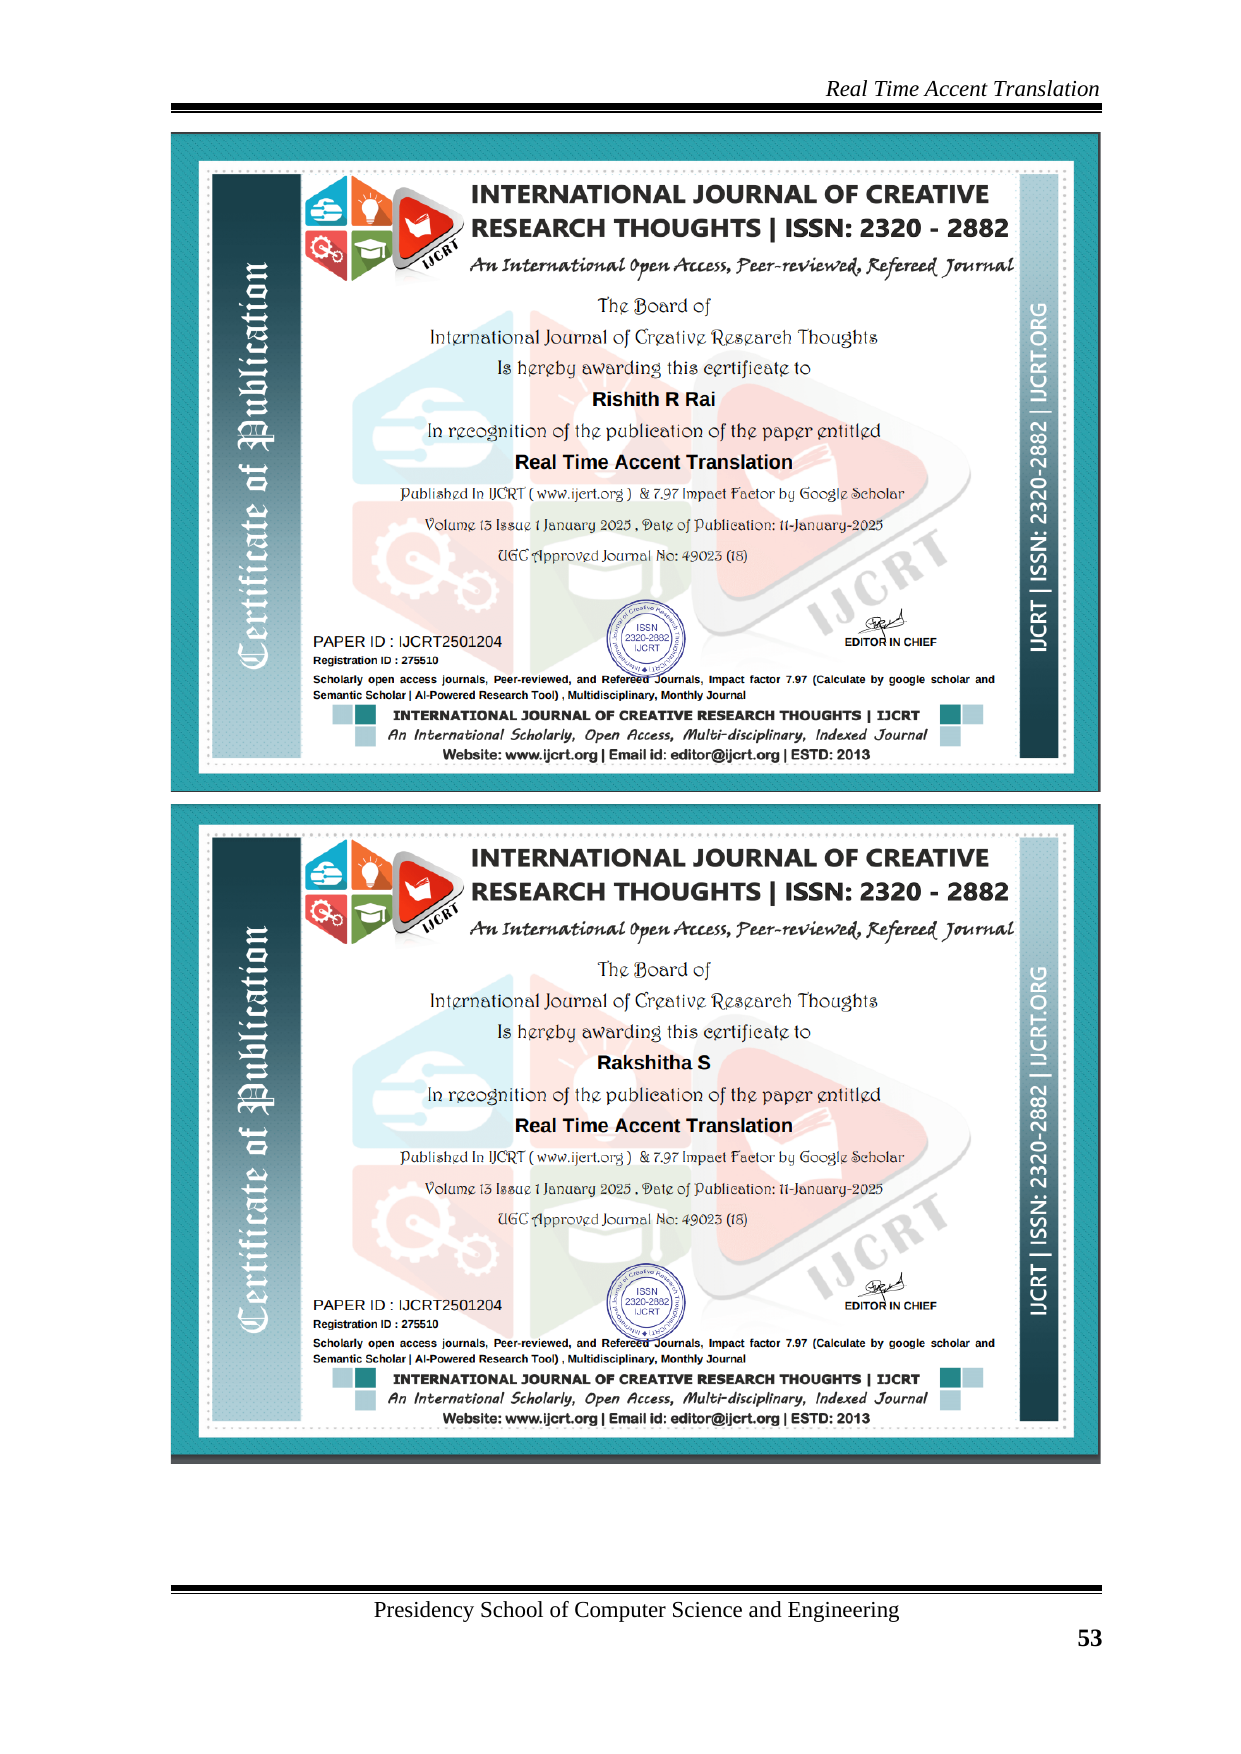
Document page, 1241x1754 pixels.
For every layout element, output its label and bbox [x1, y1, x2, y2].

picture [170, 132, 1101, 792]
picture [170, 804, 1101, 1464]
